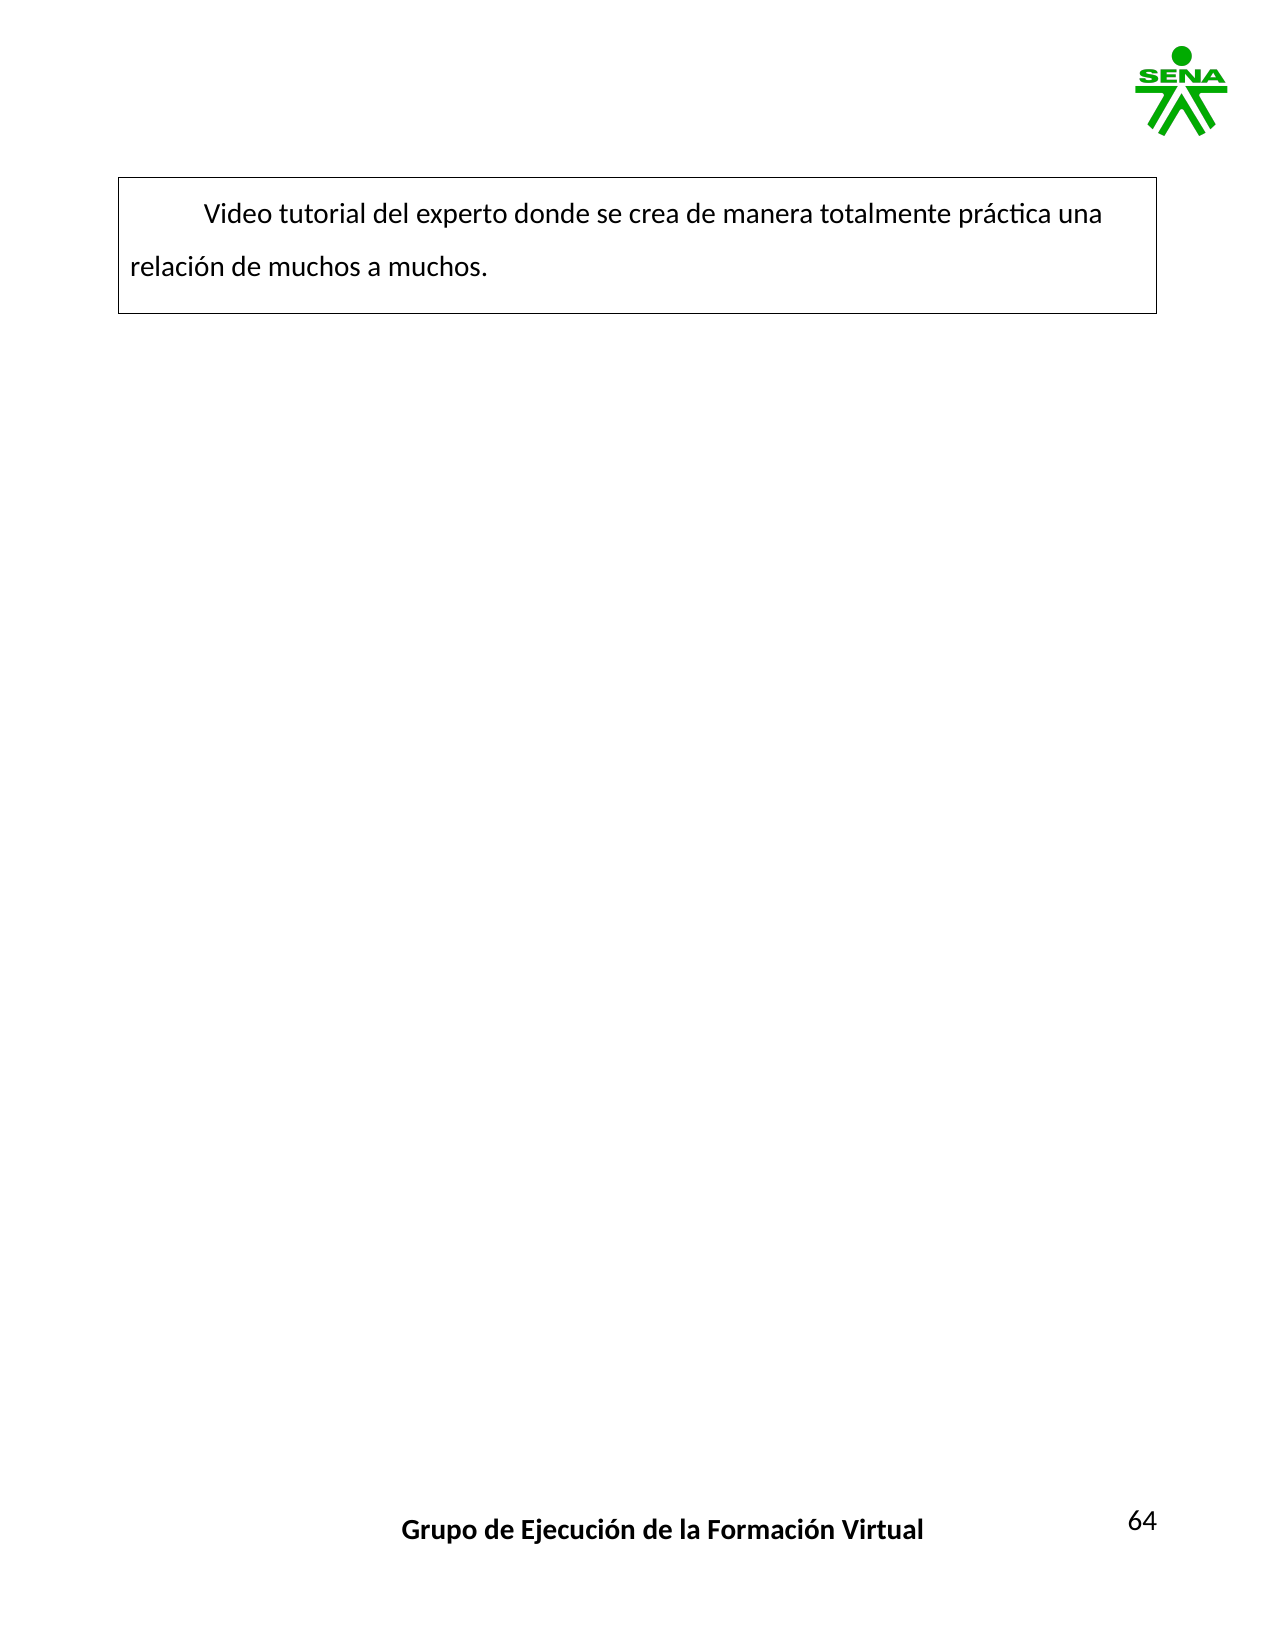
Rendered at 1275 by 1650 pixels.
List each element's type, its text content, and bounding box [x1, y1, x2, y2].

picture [1135, 46, 1228, 136]
table_cell Video tutorial del experto donde se crea de manera totalmente práctica una relación de muchos a muchos. [119, 178, 1156, 313]
